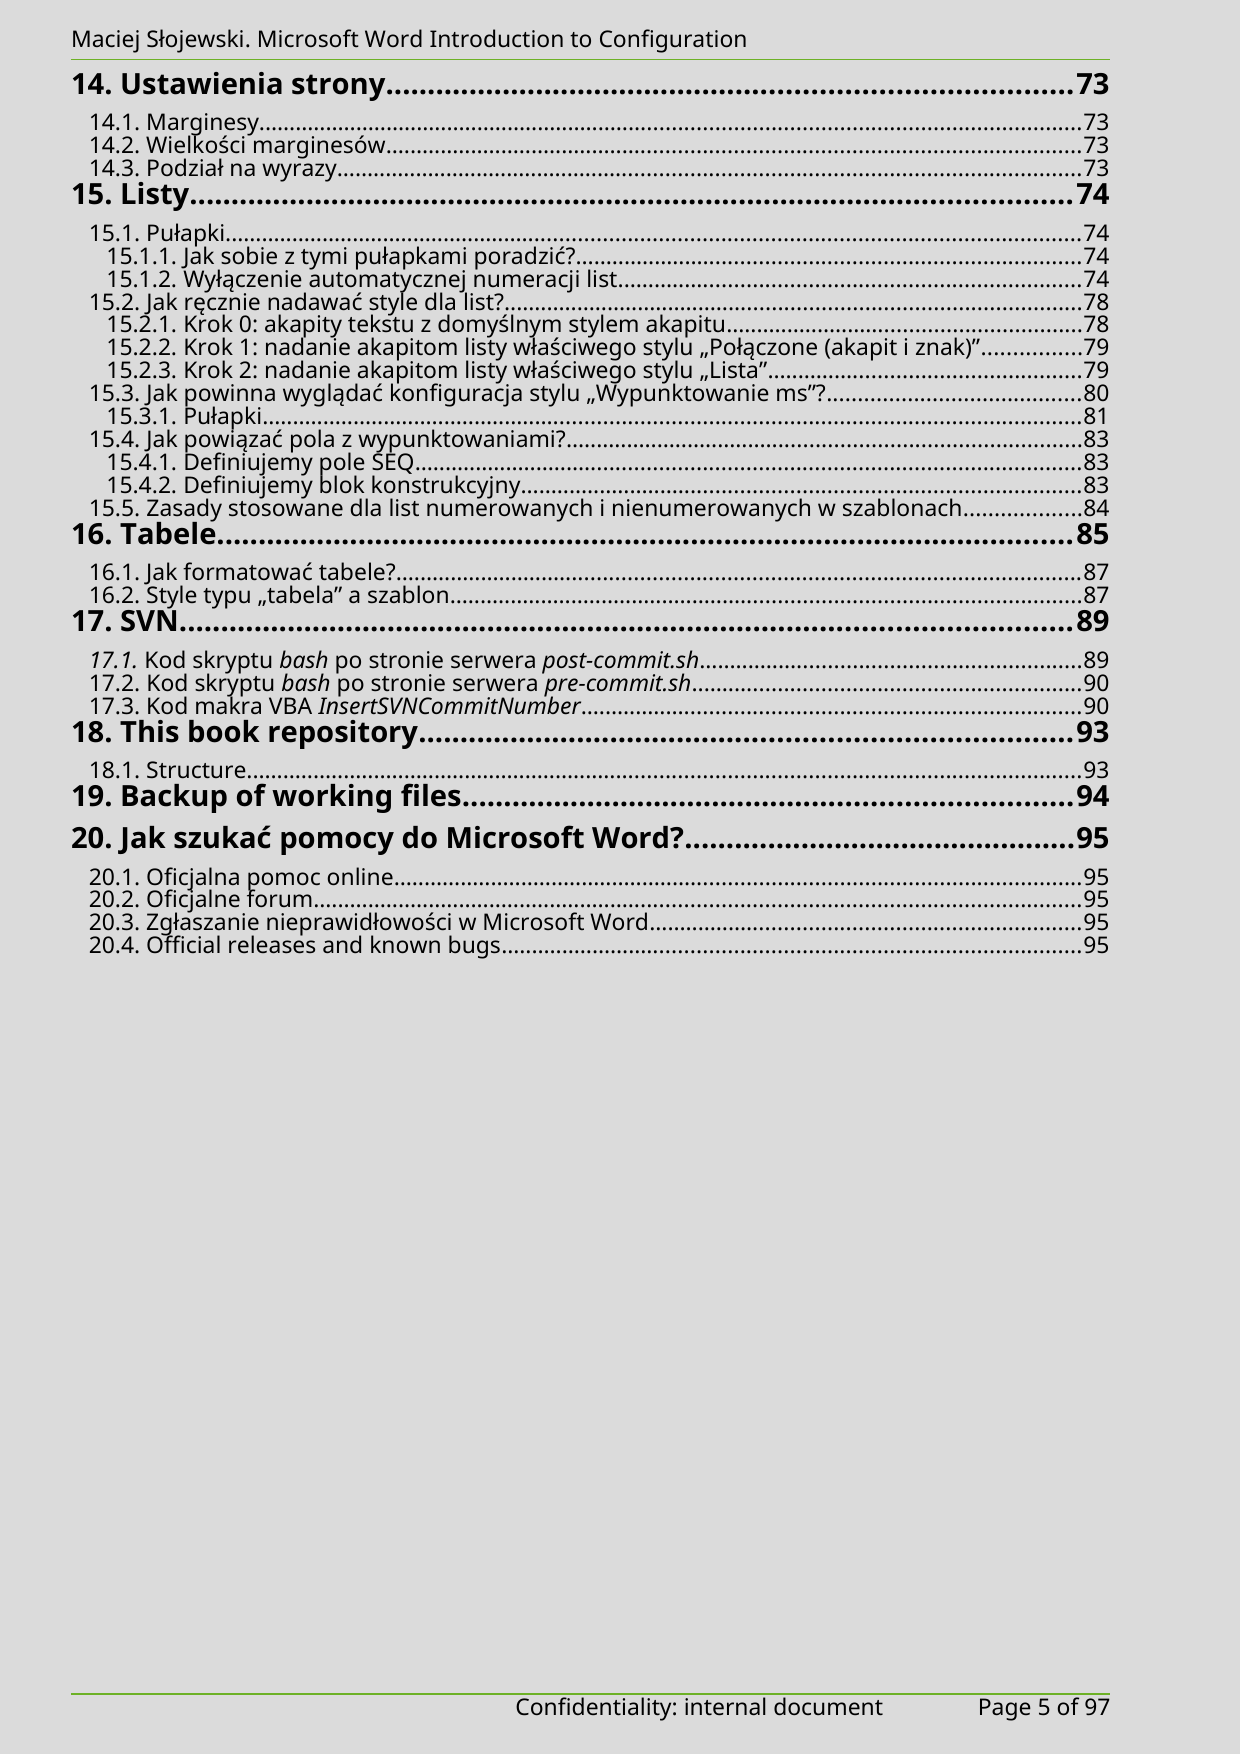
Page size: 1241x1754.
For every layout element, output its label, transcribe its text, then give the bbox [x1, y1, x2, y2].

text 15.4.1. Definiujemy pole SEQ 83 [106, 452, 1110, 475]
text 15.3.1. Pułapki 81 [106, 406, 1110, 429]
text 16.2. Style typu „tabela” a szablon 87 [88, 585, 1110, 608]
text 20.3. Zgłaszanie nieprawidłowości w Microsoft Word 95 [88, 912, 1110, 935]
text 17.2. Kod skryptu bash po stronie serwera pre-commit.sh 90 [88, 673, 1110, 696]
text 18. This book repository 93 [71, 719, 1110, 748]
text 15. Listy 74 [71, 181, 1110, 210]
text 17. SVN 89 [71, 608, 1110, 637]
text 14.1. Marginesy 73 [88, 112, 1110, 135]
text 15.1.1. Jak sobie z tymi pułapkami poradzić? 74 [106, 246, 1110, 269]
text 20. Jak szukać pomocy do Microsoft Word? 95 [71, 825, 1110, 854]
text 20.1. Oficjalna pomoc online 95 [88, 867, 1110, 889]
text 15.2.1. Krok 0: akapity tekstu z domyślnym stylem akapitu 78 [106, 314, 1110, 337]
text 17.1. Kod skryptu bash po stronie serwera post-commit.sh 89 [88, 650, 1110, 673]
text 19. Backup of working files 94 [71, 783, 1110, 812]
text 15.2.3. Krok 2: nadanie akapitom listy właściwego stylu „Lista” 79 [106, 360, 1110, 383]
text 15.1. Pułapki 74 [88, 223, 1110, 246]
text 14. Ustawienia strony 73 [71, 71, 1110, 100]
text 15.4.2. Definiujemy blok konstrukcyjny 83 [106, 475, 1110, 498]
text 16. Tabele 85 [71, 521, 1110, 550]
text 16.1. Jak formatować tabele? 87 [88, 562, 1110, 585]
text 14.2. Wielkości marginesów 73 [88, 135, 1110, 158]
text 15.1.2. Wyłączenie automatycznej numeracji list 74 [106, 269, 1110, 292]
text 17.3. Kod makra VBA InsertSVNCommitNumber 90 [88, 696, 1110, 719]
text 15.2.2. Krok 1: nadanie akapitom listy właściwego stylu „Połączone (akapit i znak)” 79 [106, 337, 1110, 360]
text 14.3. Podział na wyrazy 73 [88, 158, 1110, 181]
text 20.2. Oficjalne forum 95 [88, 889, 1110, 912]
text 15.3. Jak powinna wyglądać konfiguracja stylu „Wypunktowanie ms”? 80 [88, 383, 1110, 406]
text 18.1. Structure 93 [88, 760, 1110, 783]
text 20.4. Official releases and known bugs 95 [88, 935, 1110, 958]
text 15.2. Jak ręcznie nadawać style dla list? 78 [88, 292, 1110, 314]
text 15.5. Zasady stosowane dla list numerowanych i nienumerowanych w szablonach 84 [88, 498, 1110, 521]
text 15.4. Jak powiązać pola z wypunktowaniami? 83 [88, 429, 1110, 452]
